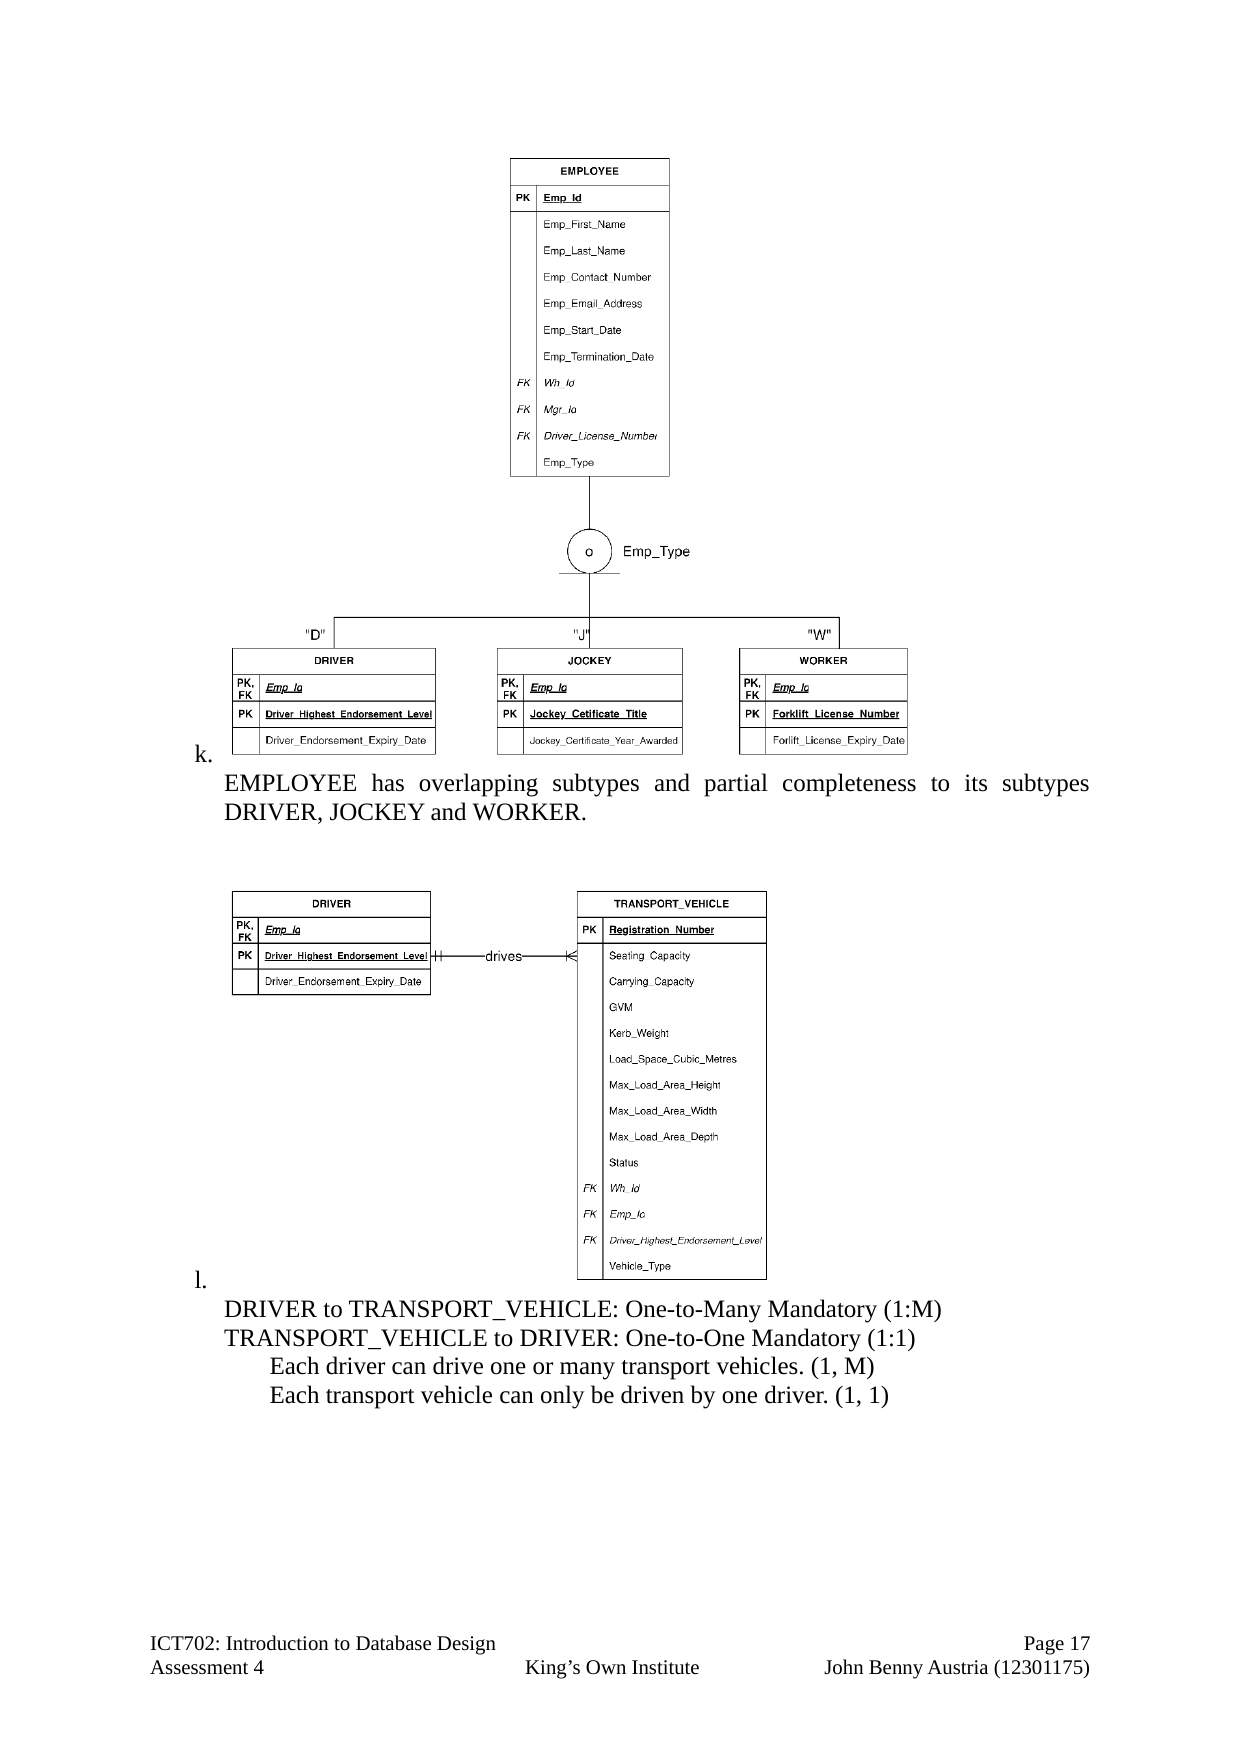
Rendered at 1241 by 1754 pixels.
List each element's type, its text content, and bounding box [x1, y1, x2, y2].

text TRANSPORT_VEHICLE to DRIVER: One-to-One Mandatory (1:1) [224, 1323, 1090, 1351]
picture [223, 150, 916, 763]
text DRIVER to TRANSPORT_VEHICLE: One-to-Many Mandatory (1:M) [224, 1294, 1090, 1323]
picture [223, 882, 776, 1289]
text Each driver can drive one or many transport vehicles. (1, M) [269, 1351, 1090, 1380]
text EMPLOYEE has overlapping subtypes and partial completeness to its subtypes DRIVER, JOCKEY and WORKER. [224, 768, 1090, 825]
text Each transport vehicle can only be driven by one driver. (1, 1) [268, 1380, 1090, 1409]
